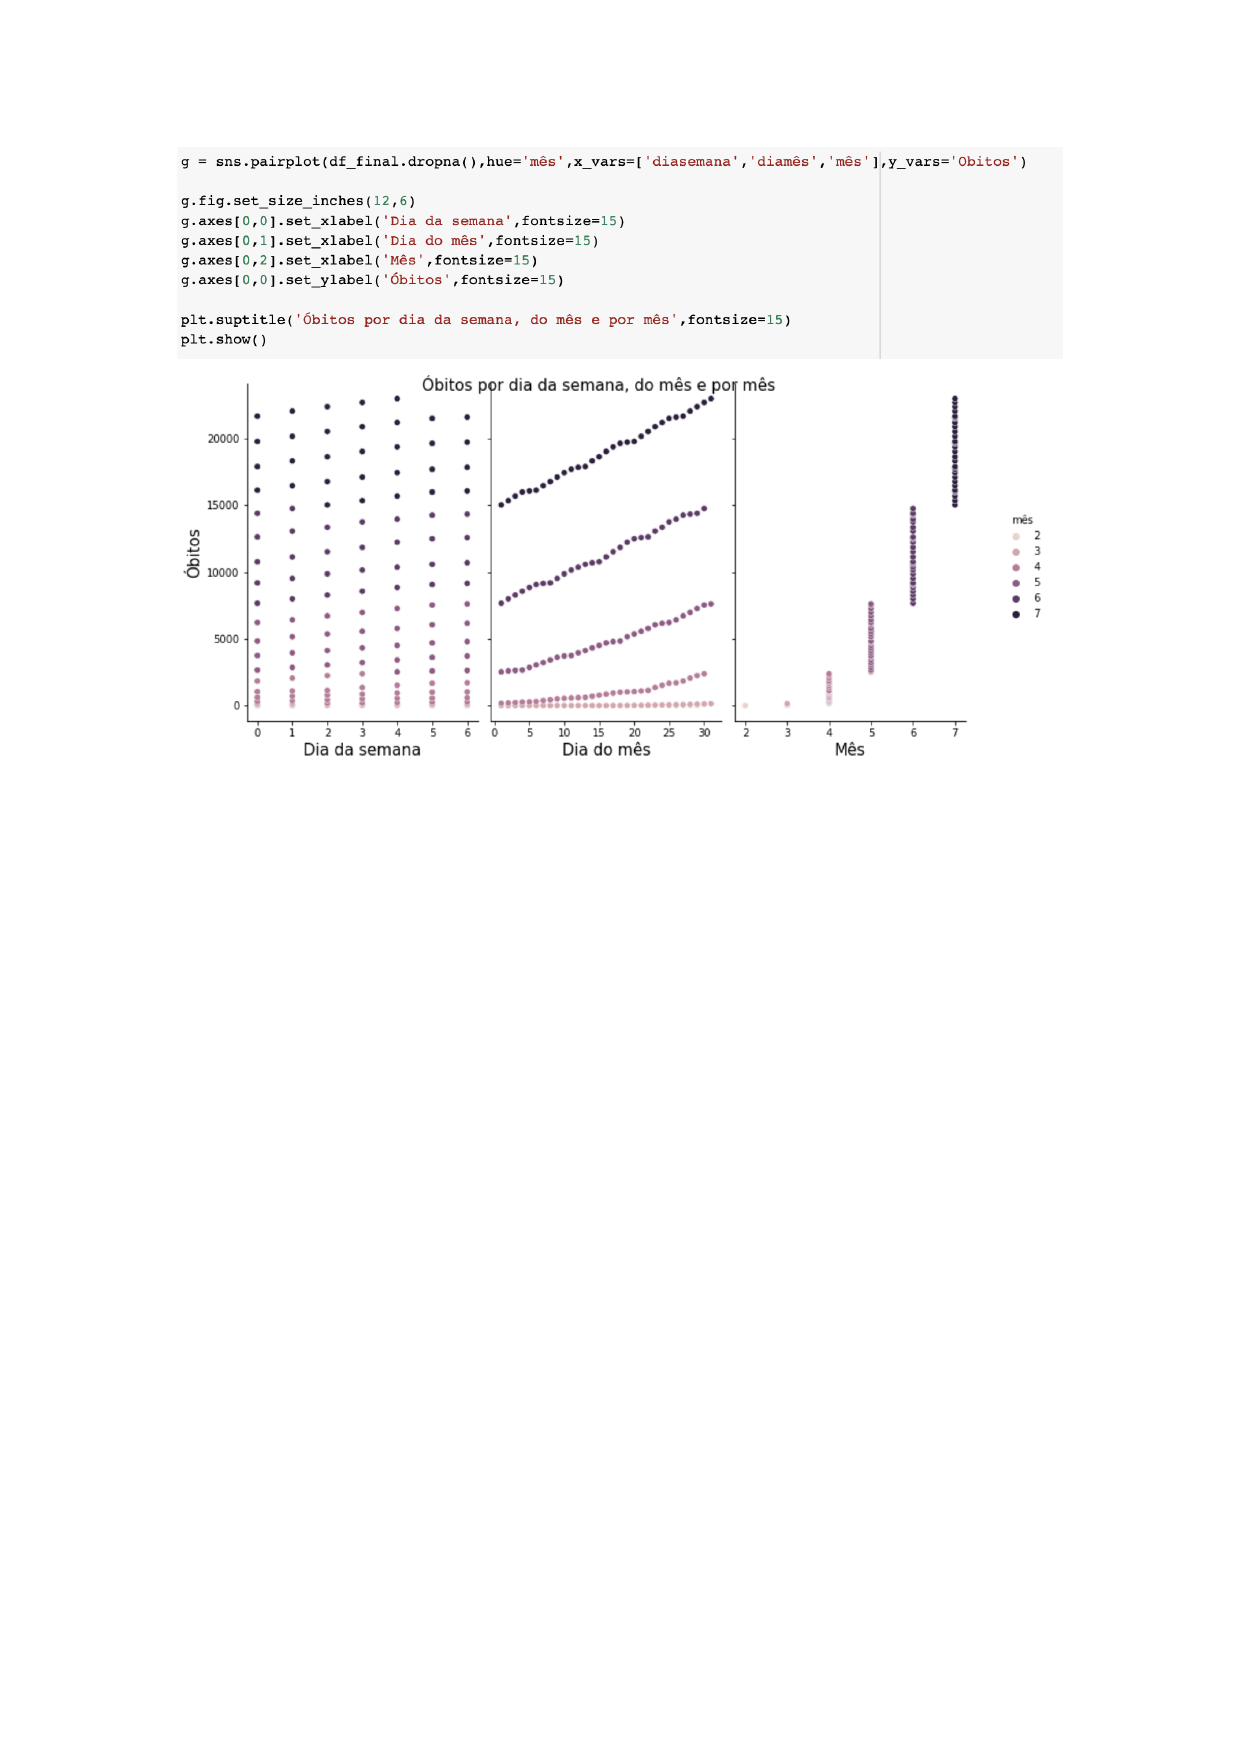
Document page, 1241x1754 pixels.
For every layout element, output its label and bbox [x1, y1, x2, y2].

picture [177, 147, 1063, 781]
